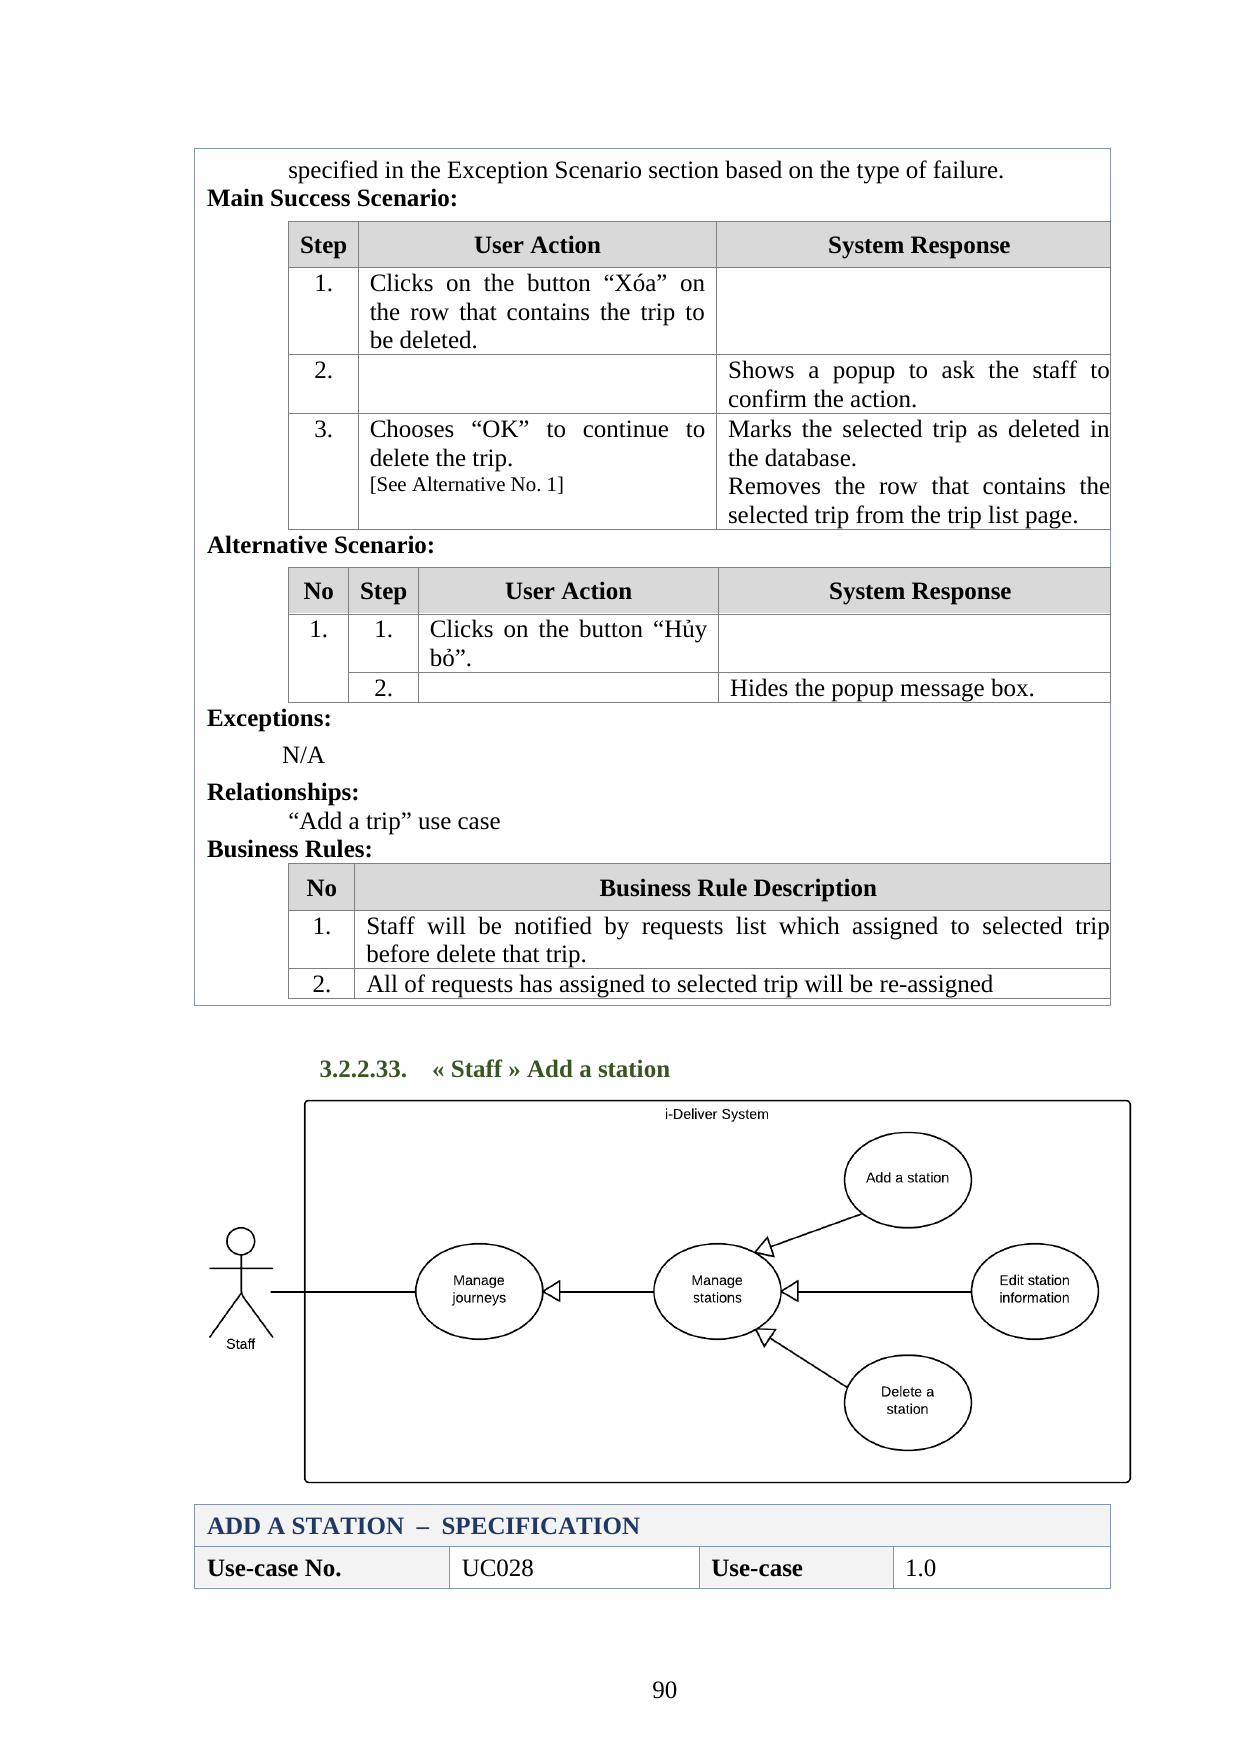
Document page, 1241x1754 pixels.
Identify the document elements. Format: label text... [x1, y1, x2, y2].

table_cell UC028 [450, 1547, 699, 1587]
table_cell 1.0 [894, 1547, 1110, 1587]
table_header ADD A STATION – SPECIFICATION [195, 1505, 1110, 1546]
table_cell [195, 149, 1110, 1005]
picture [206, 1097, 1135, 1485]
table_cell Use-case No. [195, 1547, 449, 1587]
subtitle « Staff » Add a station [319, 1054, 1122, 1083]
table_cell Use-case Version [700, 1547, 893, 1587]
